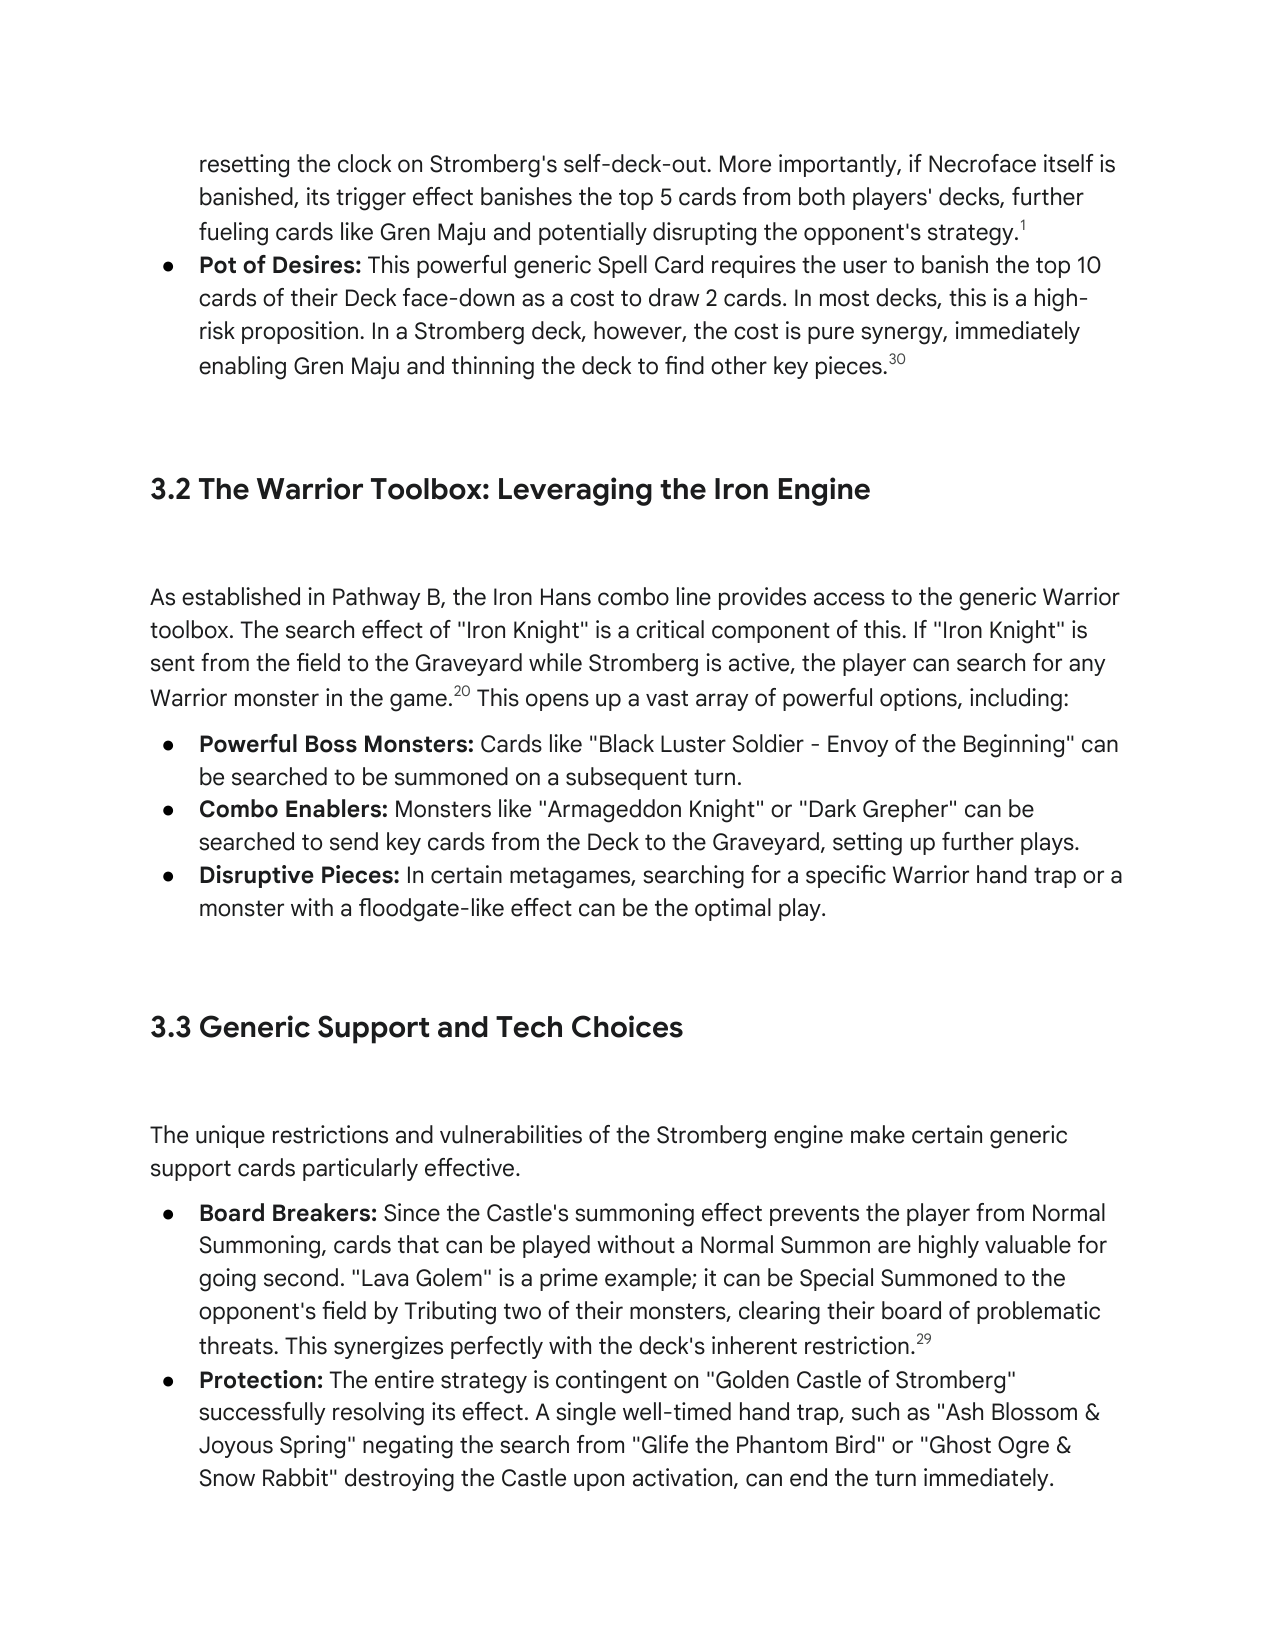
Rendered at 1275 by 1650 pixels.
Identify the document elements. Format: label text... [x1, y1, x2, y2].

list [161, 1366, 1125, 1493]
subtitle 3.3 Generic Support and Tech Choices [150, 1009, 1125, 1046]
list Pot of Desires: This powerful generic Spell Card requires the user to banish the top 10 cards of their Deck face-down as a cost to draw 2 cards. In most decks, this is a high-risk proposition. In a Stromberg deck, however, the cost is pure synergy, immediately enabling Gren Maju and thinning the deck to find other key pieces.30 [161, 252, 1125, 381]
text The unique restrictions and vulnerabilities of the Stromberg engine make certain generic support cards particularly effective. [150, 1121, 1125, 1182]
list Board Breakers: Since the Castle's summoning effect prevents the player from Normal Summoning, cards that can be played without a Normal Summon are highly valuable for going second. "Lava Golem" is a prime example; it can be Special Summoned to the opponent's field by Tributing two of their monsters, clearing their board of problematic threats. This synergizes perfectly with the deck's inherent restriction.29 [161, 1199, 1125, 1362]
text As established in Pathway B, the Iron Hans combo line provides access to the generic Warrior toolbox. The search effect of "Iron Knight" is a critical component of this. If "Iron Knight" is sent from the field to the Graveyard while Stromberg is active, the player can search for any Warrior monster in the game.20 This opens up a vast array of powerful options, including: [150, 583, 1125, 713]
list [161, 150, 1125, 247]
list Combo Enablers: Monsters like "Armageddon Knight" or "Dark Grepher" can be searched to send key cards from the Deck to the Graveyard, setting up further plays. [161, 796, 1125, 857]
list Powerful Boss Monsters: Cards like "Black Luster Soldier - Envoy of the Beginning" can be searched to be summoned on a subsequent turn. [161, 730, 1125, 792]
list Disruptive Pieces: In certain metagames, searching for a specific Warrior hand trap or a monster with a floodgate-like effect can be the optimal play. [161, 861, 1125, 922]
subtitle 3.2 The Warrior Toolbox: Leveraging the Iron Engine [150, 472, 1125, 508]
